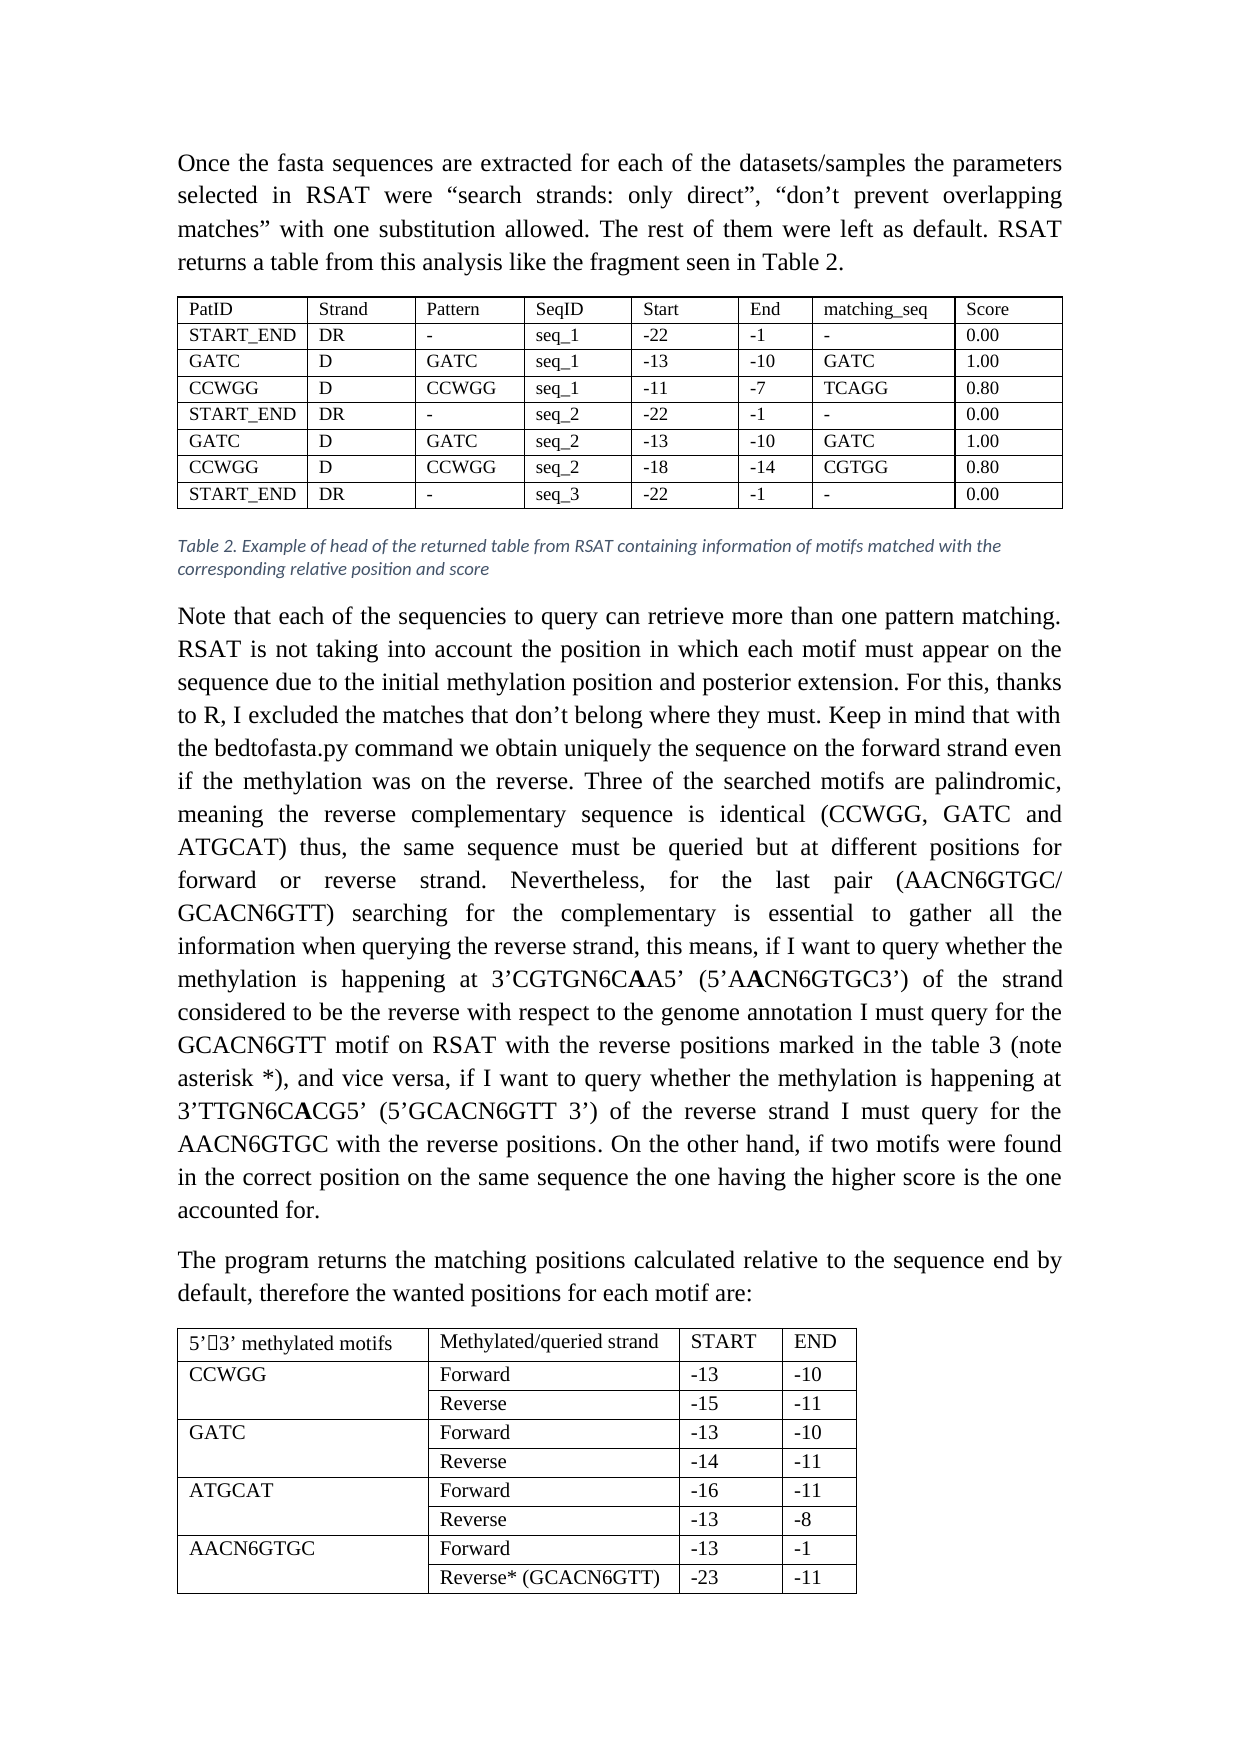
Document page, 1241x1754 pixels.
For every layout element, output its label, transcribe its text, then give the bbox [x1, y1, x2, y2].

table_cell START_END [178, 483, 307, 508]
table_cell DR [308, 403, 415, 429]
table_cell -7 [739, 377, 812, 402]
table_header START [680, 1329, 782, 1361]
table_cell AACN6GTGC [178, 1536, 428, 1592]
table_cell seq_2 [525, 430, 631, 455]
table_cell START_END [178, 324, 307, 349]
table_cell -22 [632, 403, 738, 429]
table_cell -1 [739, 403, 812, 429]
table_cell - [813, 483, 954, 508]
table_cell Forward [429, 1362, 679, 1390]
table_cell -13 [680, 1420, 782, 1448]
table_cell -11 [783, 1449, 856, 1477]
table_cell CCWGG [178, 377, 307, 402]
table_cell 0.80 [956, 377, 1062, 402]
table_cell seq_1 [525, 324, 631, 349]
table_cell -13 [680, 1362, 782, 1390]
table_cell -13 [632, 430, 738, 455]
table_cell - [416, 324, 524, 349]
table_cell DR [308, 483, 415, 508]
table_cell DR [308, 324, 415, 349]
table_cell D [308, 456, 415, 482]
table_cell seq_2 [525, 403, 631, 429]
table_cell -13 [632, 350, 738, 376]
table_cell -8 [783, 1507, 856, 1534]
table_cell 0.00 [956, 483, 1062, 508]
table_cell 1.00 [956, 430, 1062, 455]
table_cell - [813, 324, 954, 349]
text Once the fasta sequences are extracted for each of the datasets/samples the parameters selected in RSAT were “search strands: only direct”, “don’t prevent overlapping matches” with one substitution allowed. The rest of them were left as default. RSAT returns a table from this analysis like the fragment seen in Table 2. [177, 148, 1063, 275]
table_cell -13 [680, 1536, 782, 1563]
table_cell D [308, 377, 415, 402]
table_cell -22 [632, 483, 738, 508]
table_cell -11 [783, 1478, 856, 1506]
table_header End [739, 298, 812, 323]
table_cell -22 [632, 324, 738, 349]
table_cell -11 [783, 1565, 856, 1592]
table_cell CCWGG [416, 456, 524, 482]
table_cell -18 [632, 456, 738, 482]
text Table 2. Example of head of the returned table from RSAT containing information of motifs matched with the corresponding relative position and score [177, 534, 1063, 580]
table_cell GATC [178, 430, 307, 455]
table_cell seq_1 [525, 350, 631, 376]
table_cell GATC [416, 350, 524, 376]
table_cell - [416, 483, 524, 508]
table_cell seq_1 [525, 377, 631, 402]
table_cell Forward [429, 1536, 679, 1563]
table_cell 0.80 [956, 456, 1062, 482]
table_cell ATGCAT [178, 1478, 428, 1534]
table_cell Reverse [429, 1449, 679, 1477]
table_cell TCAGG [813, 377, 954, 402]
table_header Strand [308, 298, 415, 323]
table_cell CCWGG [416, 377, 524, 402]
table_cell -10 [783, 1362, 856, 1390]
table_cell - [416, 403, 524, 429]
table_cell GATC [813, 350, 954, 376]
table_header Start [632, 298, 738, 323]
text Note that each of the sequencies to query can retrieve more than one pattern matching. RSAT is not taking into account the position in which each motif must appear on the sequence due to the initial methylation position and posterior extension. For this, thanks to R, I excluded the matches that don’t belong where they must. Keep in mind that with the bedtofasta.py command we obtain uniquely the sequence on the forward strand even if the methylation was on the reverse. Three of the searched motifs are palindromic, meaning the reverse complementary sequence is identical (CCWGG, GATC and ATGCAT) thus, the same sequence must be queried but at different positions for forward or reverse strand. Nevertheless, for the last pair (AACN6GTGC/ GCACN6GTT) searching for the complementary is essential to gather all the information when querying the reverse strand, this means, if I want to query whether the methylation is happening at 3’CGTGN6CAA5’ (5’AACN6GTGC3’) of the strand considered to be the reverse with respect to the genome annotation I must query for the GCACN6GTT motif on RSAT with the reverse positions marked in the table 3 (note asterisk *), and vice versa, if I want to query whether the methylation is happening at 3’TTGN6CACG5’ (5’GCACN6GTT 3’) of the reverse strand I must query for the AACN6GTGC with the reverse positions. On the other hand, if two motifs were found in the correct position on the same sequence the one having the higher score is the one accounted for. [177, 601, 1063, 1224]
table_cell START_END [178, 403, 307, 429]
table_header Pattern [416, 298, 524, 323]
table_cell -14 [739, 456, 812, 482]
table_cell GATC [813, 430, 954, 455]
table_cell -1 [783, 1536, 856, 1563]
table_cell CCWGG [178, 1362, 428, 1419]
table_cell seq_2 [525, 456, 631, 482]
table_cell Reverse* (GCACN6GTT) [429, 1565, 679, 1592]
table_cell - [813, 403, 954, 429]
table_cell D [308, 350, 415, 376]
table_cell -13 [680, 1507, 782, 1534]
table_header END [783, 1329, 856, 1361]
table_cell -10 [739, 350, 812, 376]
table_cell GATC [416, 430, 524, 455]
table_cell -14 [680, 1449, 782, 1477]
table_header Score [956, 298, 1062, 323]
table_cell CGTGG [813, 456, 954, 482]
table_cell Forward [429, 1420, 679, 1448]
table_header matching_seq [813, 298, 954, 323]
table_cell CCWGG [178, 456, 307, 482]
table_cell -11 [783, 1391, 856, 1419]
table_cell -1 [739, 324, 812, 349]
table_cell GATC [178, 1420, 428, 1477]
table_header PatID [178, 298, 307, 323]
table_cell -11 [632, 377, 738, 402]
table_cell 1.00 [956, 350, 1062, 376]
table_header 5’3’ methylated motifs [178, 1329, 428, 1361]
table_cell Reverse [429, 1507, 679, 1534]
table_cell 0.00 [956, 324, 1062, 349]
table_header SeqID [525, 298, 631, 323]
table_cell seq_3 [525, 483, 631, 508]
table_cell -10 [783, 1420, 856, 1448]
table_cell -23 [680, 1565, 782, 1592]
table_cell Reverse [429, 1391, 679, 1419]
text The program returns the matching positions calculated relative to the sequence end by default, therefore the wanted positions for each motif are: [177, 1245, 1063, 1307]
table_cell 0.00 [956, 403, 1062, 429]
table_cell -16 [680, 1478, 782, 1506]
table_cell GATC [178, 350, 307, 376]
table_cell -1 [739, 483, 812, 508]
table_cell -10 [739, 430, 812, 455]
table_cell Forward [429, 1478, 679, 1506]
table_cell -15 [680, 1391, 782, 1419]
table_header Methylated/queried strand [429, 1329, 679, 1361]
table_cell D [308, 430, 415, 455]
